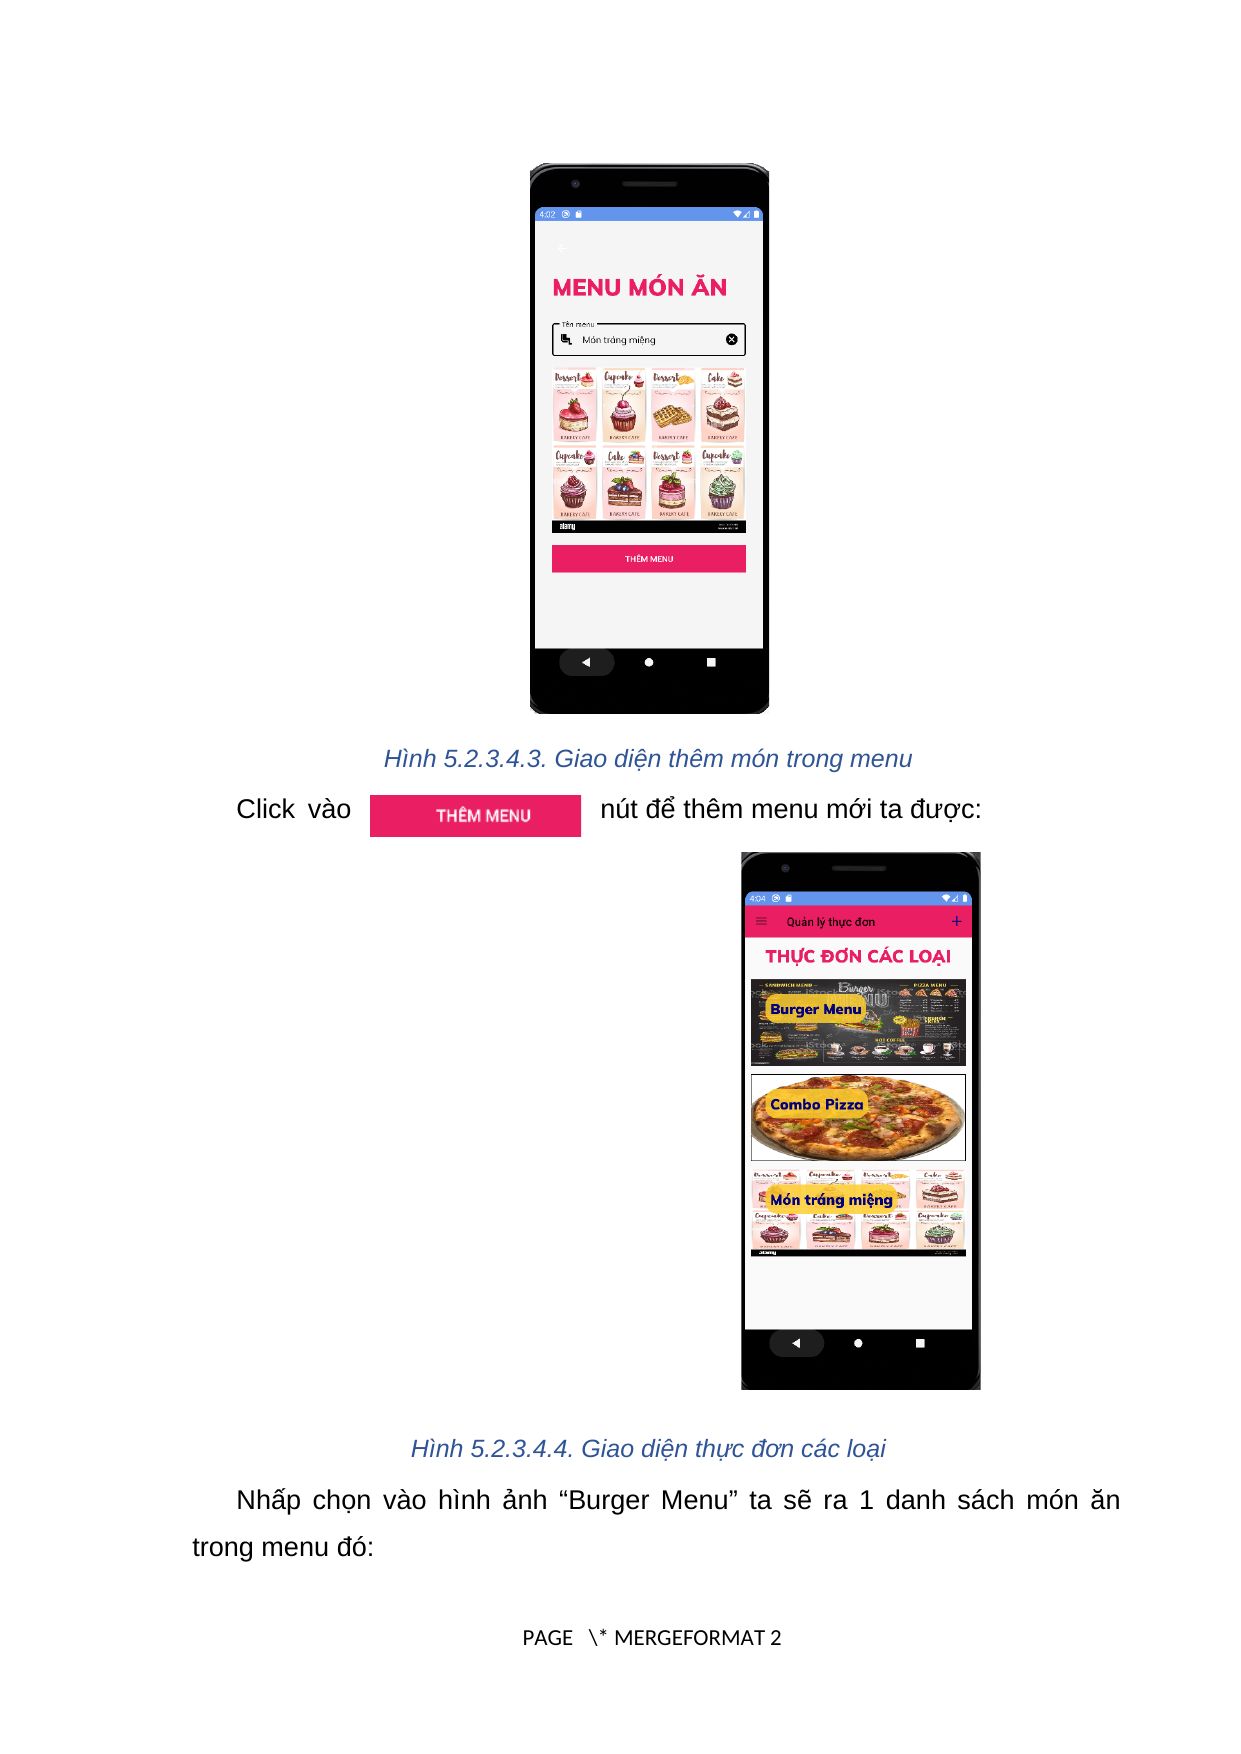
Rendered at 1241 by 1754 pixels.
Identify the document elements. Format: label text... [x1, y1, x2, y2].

text Click vào nút để thêm menu mới ta được: [192, 793, 1122, 825]
picture [741, 852, 981, 1390]
text Hình 5.2.3.4.3. Giao diện thêm món trong menu [177, 744, 1122, 773]
picture [530, 163, 770, 714]
text Hình 5.2.3.4.4. Giao diện thực đơn các loại [177, 1434, 1122, 1463]
picture [368, 795, 581, 836]
text Nhấp chọn vào hình ảnh “Burger Menu” ta sẽ ra 1 danh sách món ăn trong menu đó: [192, 1484, 1122, 1562]
